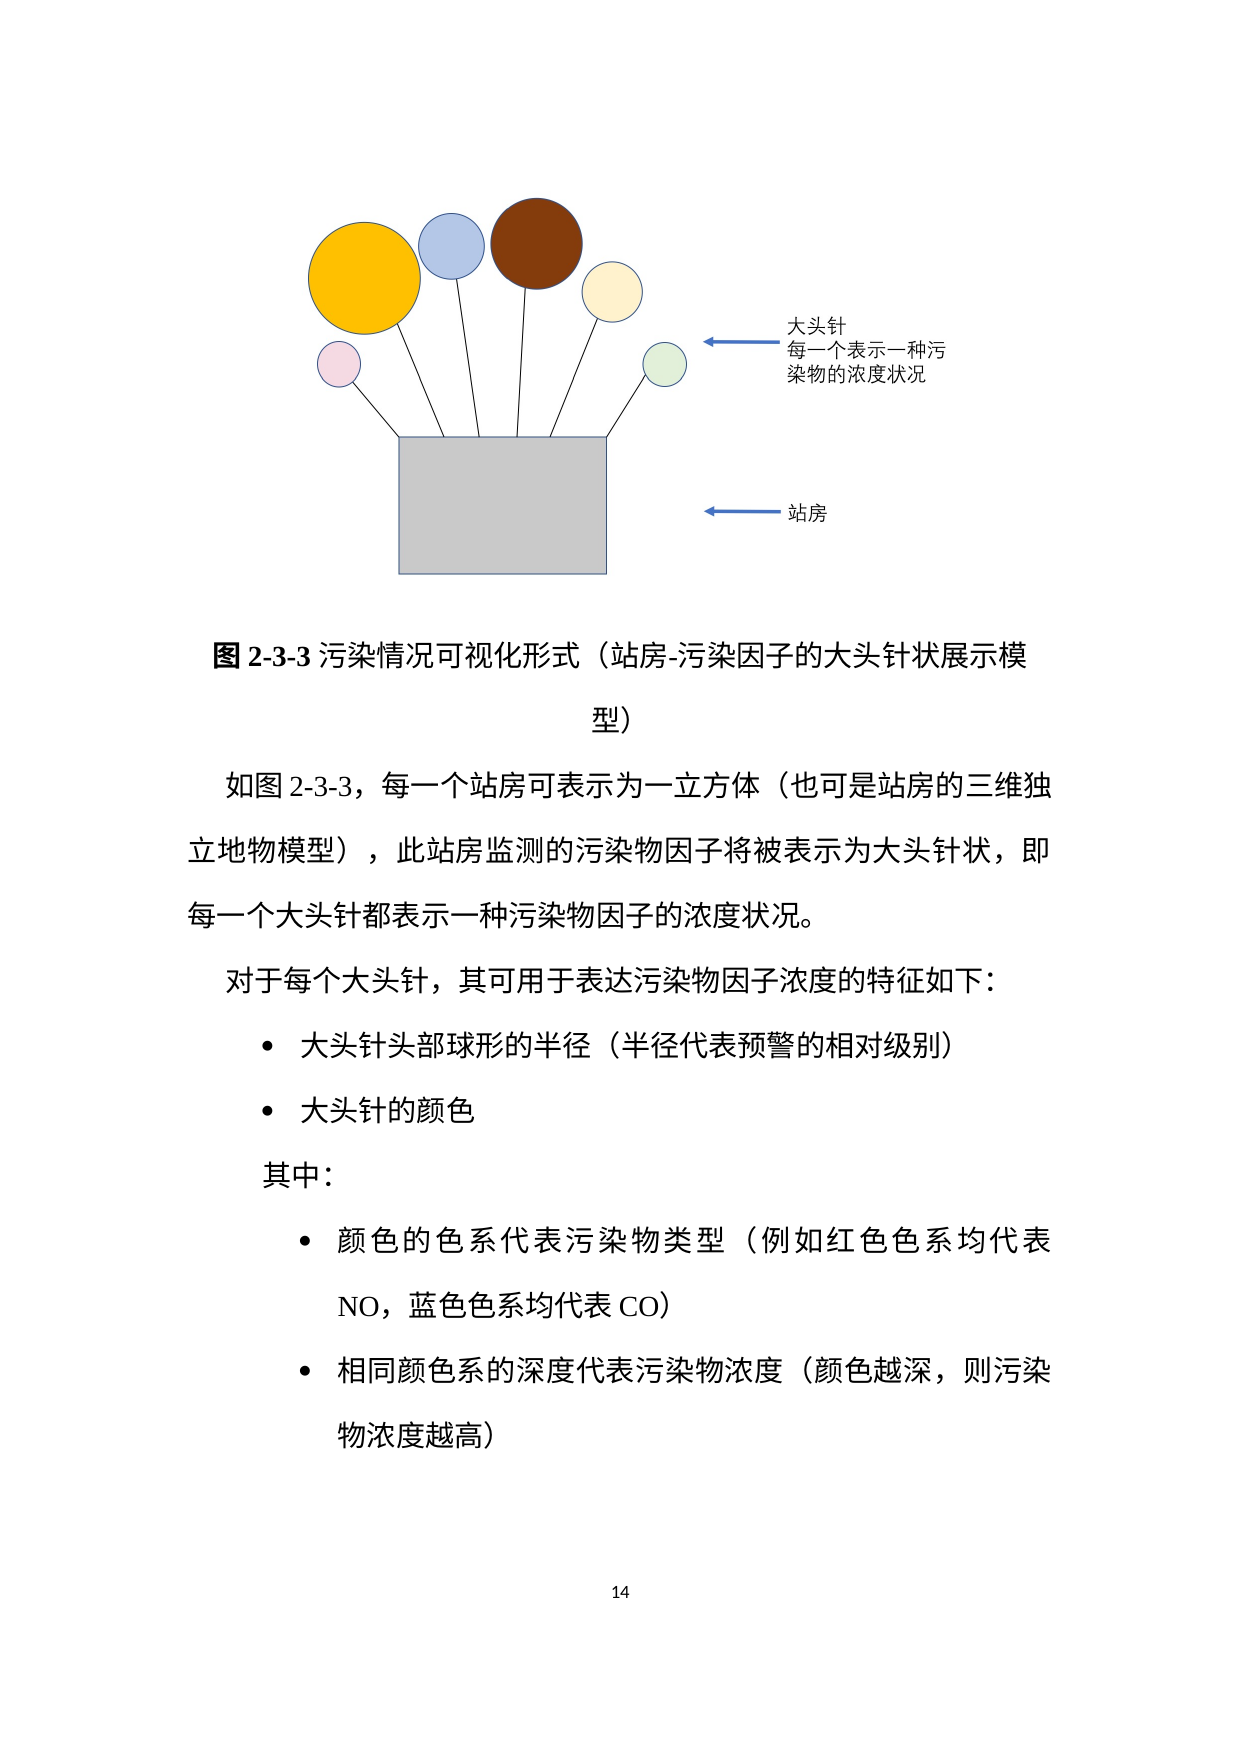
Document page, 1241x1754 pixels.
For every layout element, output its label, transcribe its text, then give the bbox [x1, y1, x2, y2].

text 对于每个大头针，其可用于表达污染物因子浓度的特征如下： [187, 946, 1053, 1011]
list 其中： [262, 1141, 1053, 1206]
list 大头针头部球形的半径（半径代表预警的相对级别） [262, 1011, 1053, 1076]
picture [281, 166, 960, 591]
list 大头针的颜色 [262, 1076, 1053, 1141]
text 图2-3-3 污染情况可视化形式（站房-污染因子的大头针状展示模型） [187, 621, 1053, 751]
text 如图2-3-3，每一个站房可表示为一立方体（也可是站房的三维独立地物模型），此站房监测的污染物因子将被表示为大头针状，即每一个大头针都表示一种污染物因子的浓度状况。 [187, 751, 1053, 946]
list 颜色的色系代表污染物类型（例如红色色系均代表NO，蓝色色系均代表CO） [300, 1206, 1053, 1336]
list 相同颜色系的深度代表污染物浓度（颜色越深，则污染物浓度越高） [300, 1336, 1053, 1466]
